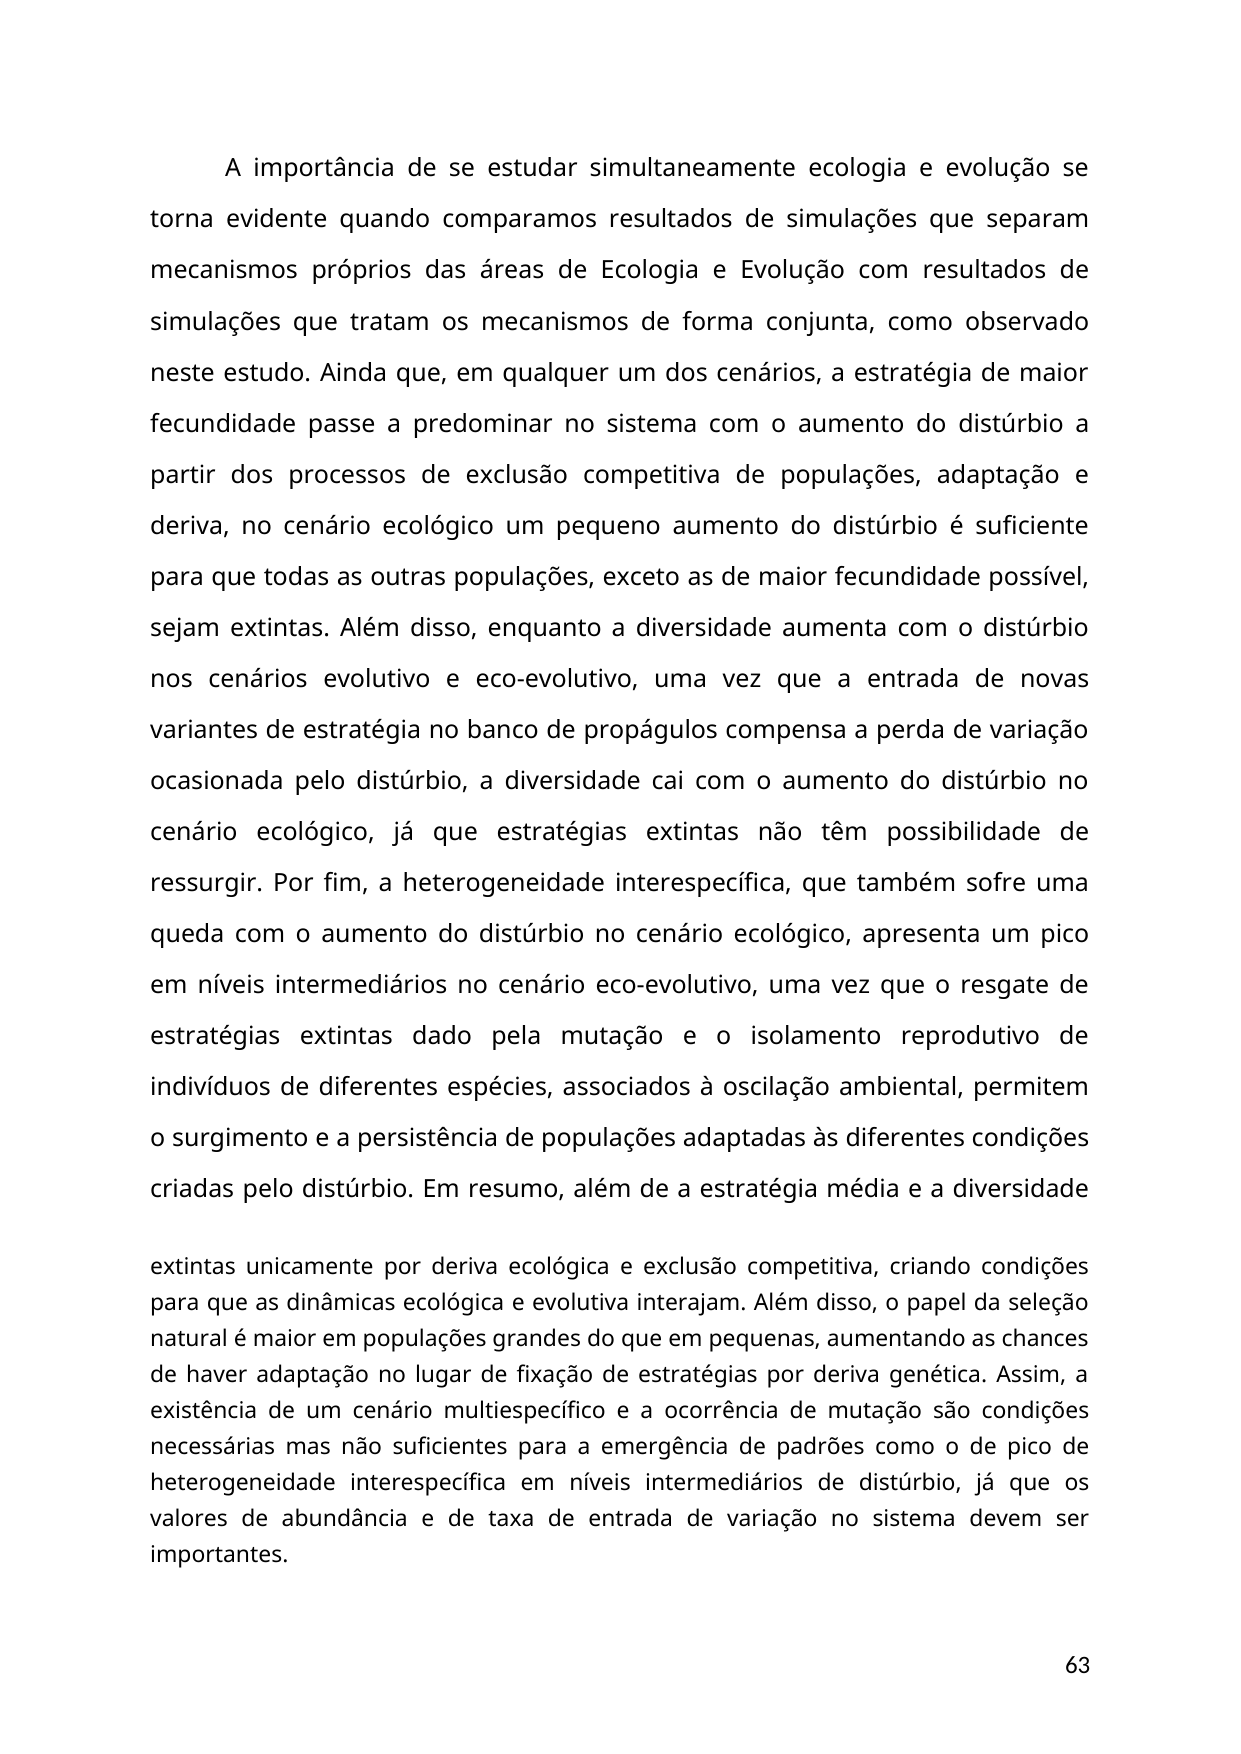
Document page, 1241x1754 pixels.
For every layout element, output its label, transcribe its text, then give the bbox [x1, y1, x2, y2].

text A importância de se estudar simultaneamente ecologia e evolução se torna evidente quando comparamos resultados de simulações que separam mecanismos próprios das áreas de Ecologia e Evolução com resultados de simulações que tratam os mecanismos de forma conjunta, como observado neste estudo. Ainda que, em qualquer um dos cenários, a estratégia de maior fecundidade passe a predominar no sistema com o aumento do distúrbio a partir dos processos de exclusão competitiva de populações, adaptação e deriva, no cenário ecológico um pequeno aumento do distúrbio é suficiente para que todas as outras populações, exceto as de maior fecundidade possível, sejam extintas. Além disso, enquanto a diversidade aumenta com o distúrbio nos cenários evolutivo e eco-evolutivo, uma vez que a entrada de novas variantes de estratégia no banco de propágulos compensa a perda de variação ocasionada pelo distúrbio, a diversidade cai com o aumento do distúrbio no cenário ecológico, já que estratégias extintas não têm possibilidade de ressurgir. Por fim, a heterogeneidade interespecífica, que também sofre uma queda com o aumento do distúrbio no cenário ecológico, apresenta um pico em níveis intermediários no cenário eco-evolutivo, uma vez que o resgate de estratégias extintas dado pela mutação e o isolamento reprodutivo de indivíduos de diferentes espécies, associados à oscilação ambiental, permitem o surgimento e a persistência de populações adaptadas às diferentes condições criadas pelo distúrbio. Em resumo, além de a estratégia média e a diversidade total de estratégias responderem de forma diferente ao distúrbio quando comparamos cenários ecológico e evolutivo, há padrões que emergem apenas quando conciliamos os elementos dos cenários ecológico (múltiplas espécies) e evolutivo (mutação). Ainda assim, estudos ecológicos sobre dinâmicas populacional e de comunidade e estudos evolutivos sobre estratégias de vida apresentam um diálogo limitado ou inexistente (Bassar et al., 2010). [150, 150, 1090, 1205]
